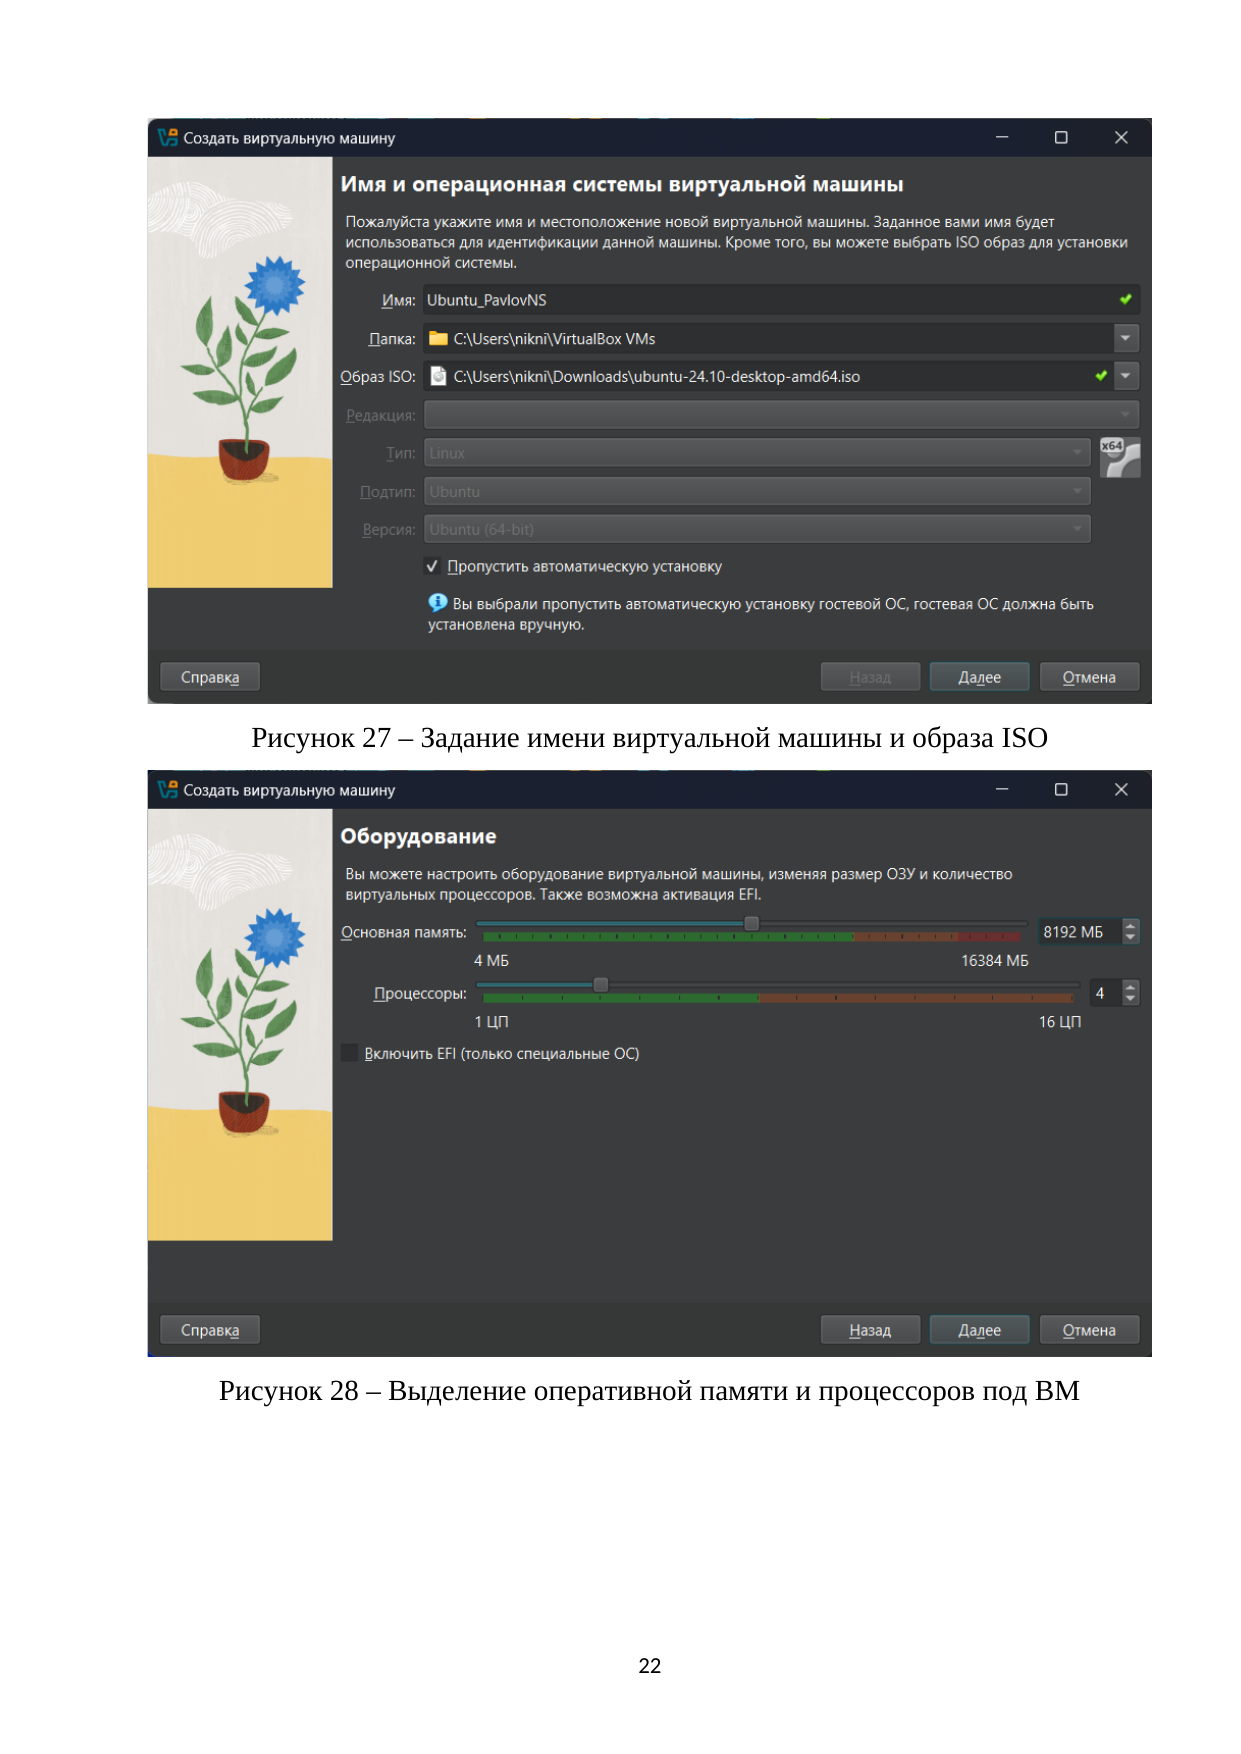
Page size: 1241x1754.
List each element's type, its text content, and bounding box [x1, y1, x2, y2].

picture [147, 770, 1152, 1357]
picture [147, 118, 1152, 704]
text Рисунок 28 – Выделение оперативной памяти и процессоров под ВМ [148, 1373, 1152, 1407]
text Рисунок 27 – Задание имени виртуальной машины и образа ISO [148, 720, 1152, 754]
